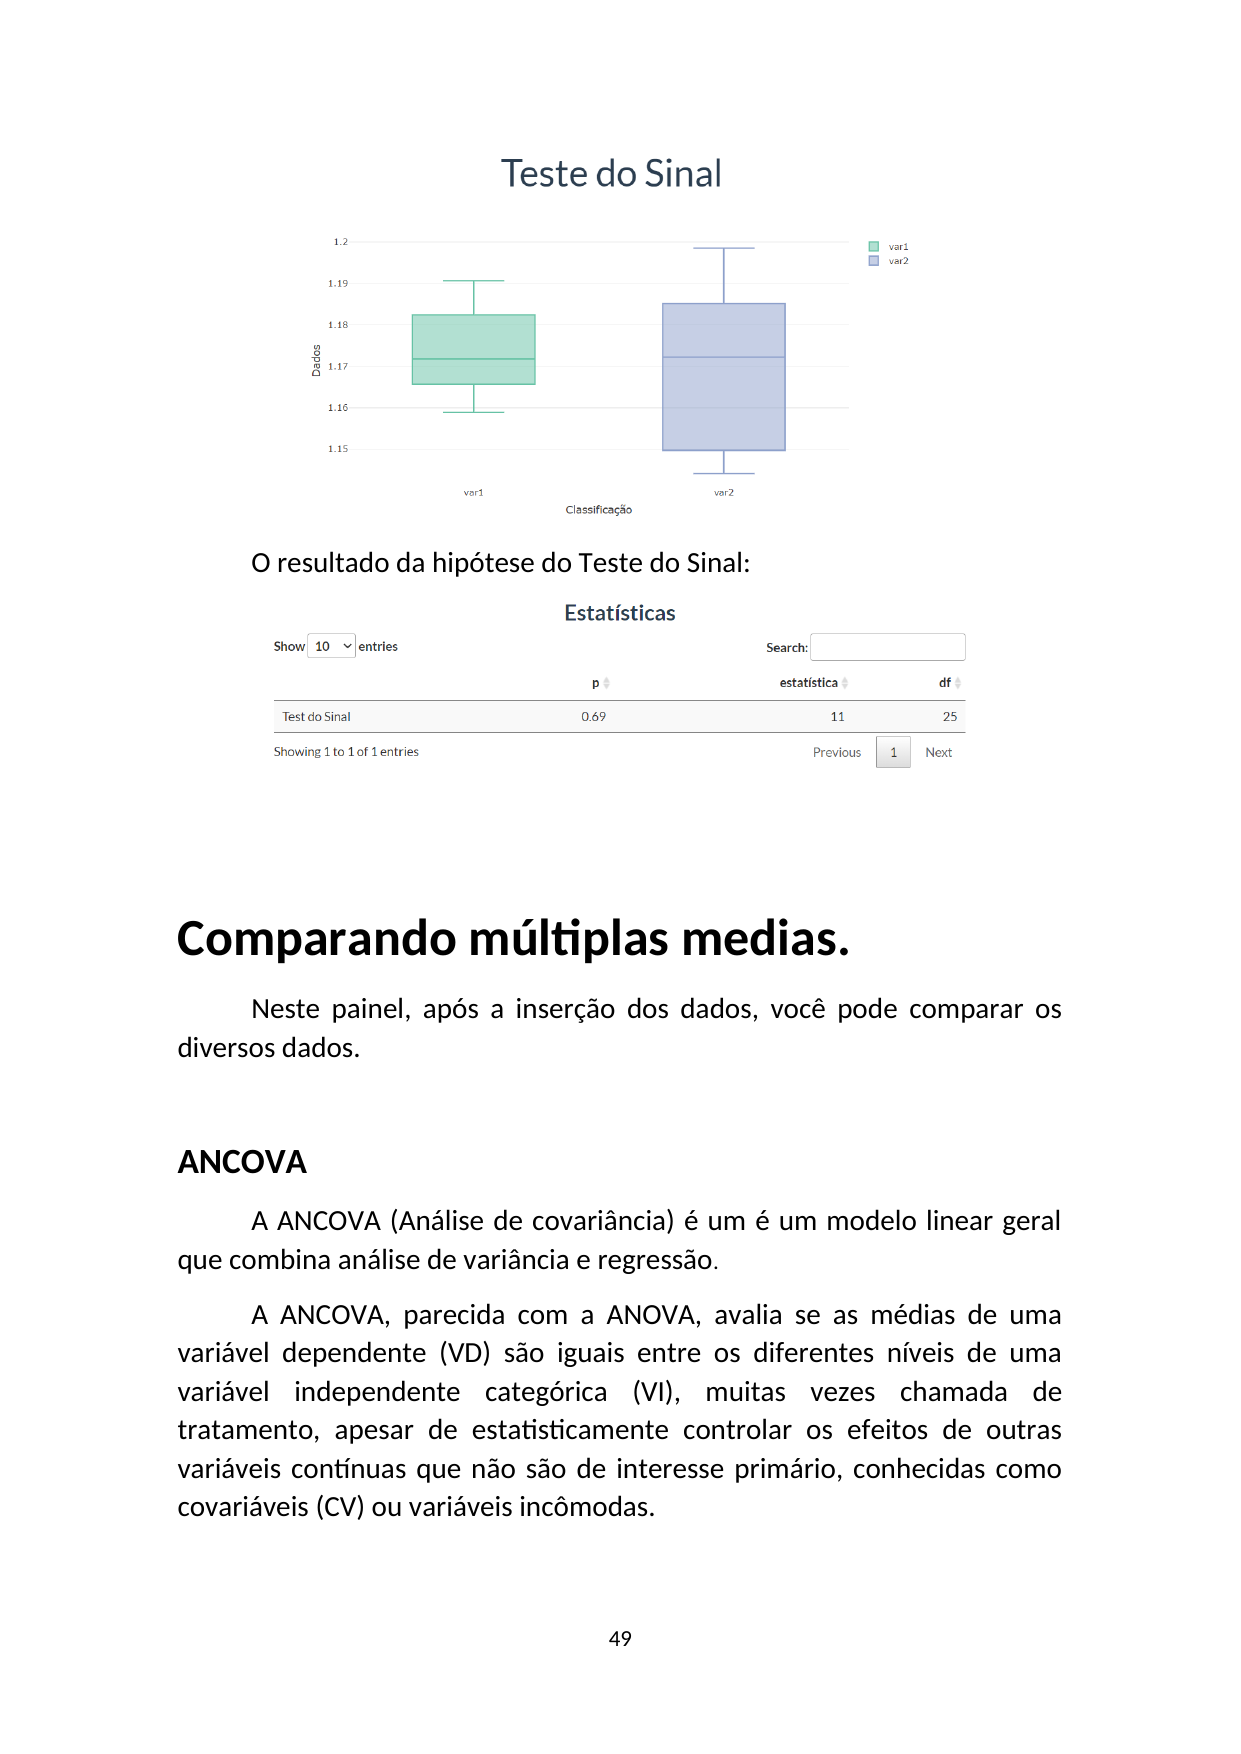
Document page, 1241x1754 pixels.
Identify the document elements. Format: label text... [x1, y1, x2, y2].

picture [308, 147, 932, 526]
text Neste painel, após a inserção dos dados, você pode comparar os diversos dados. [177, 990, 1063, 1064]
text O resultado da hipótese do Teste do Sinal: [177, 544, 1063, 579]
text A ANCOVA (Análise de covariância) é um é um modelo linear geral que combina análise de variância e regressão. [177, 1202, 1063, 1276]
picture [264, 599, 976, 777]
text Comparando múltiplas medias. [177, 905, 1063, 969]
text A ANCOVA, parecida com a ANOVA, avalia se as médias de uma variável dependente (VD) são iguais entre os diferentes níveis de uma variável independente categórica (VI), muitas vezes chamada de tratamento, apesar de estatisticamente controlar os efeitos de outras variáveis contínuas que não são de interesse primário, conhecidas como covariáveis (CV) ou variáveis incômodas. [177, 1296, 1063, 1524]
